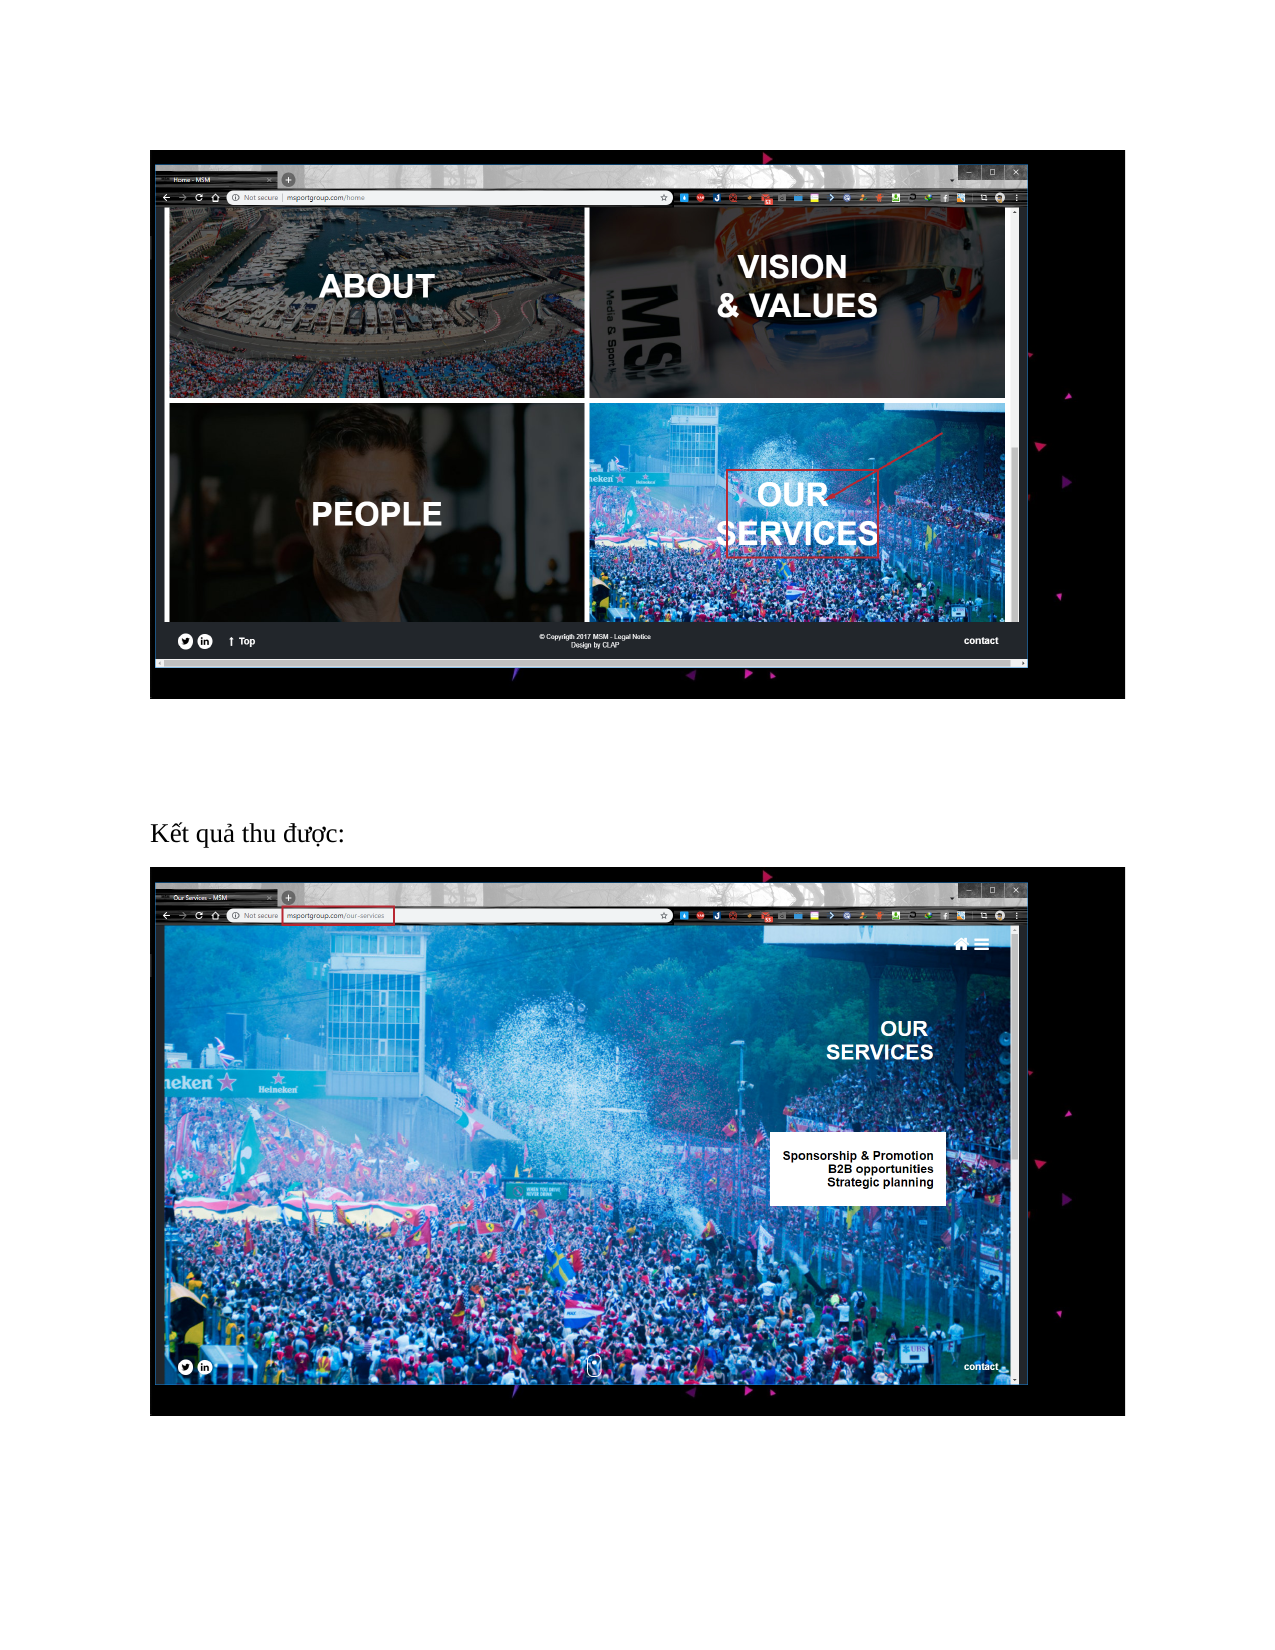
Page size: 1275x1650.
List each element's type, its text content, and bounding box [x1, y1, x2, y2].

text Kết quả thu được: [150, 817, 1125, 849]
picture [150, 150, 1125, 699]
picture [150, 867, 1125, 1416]
